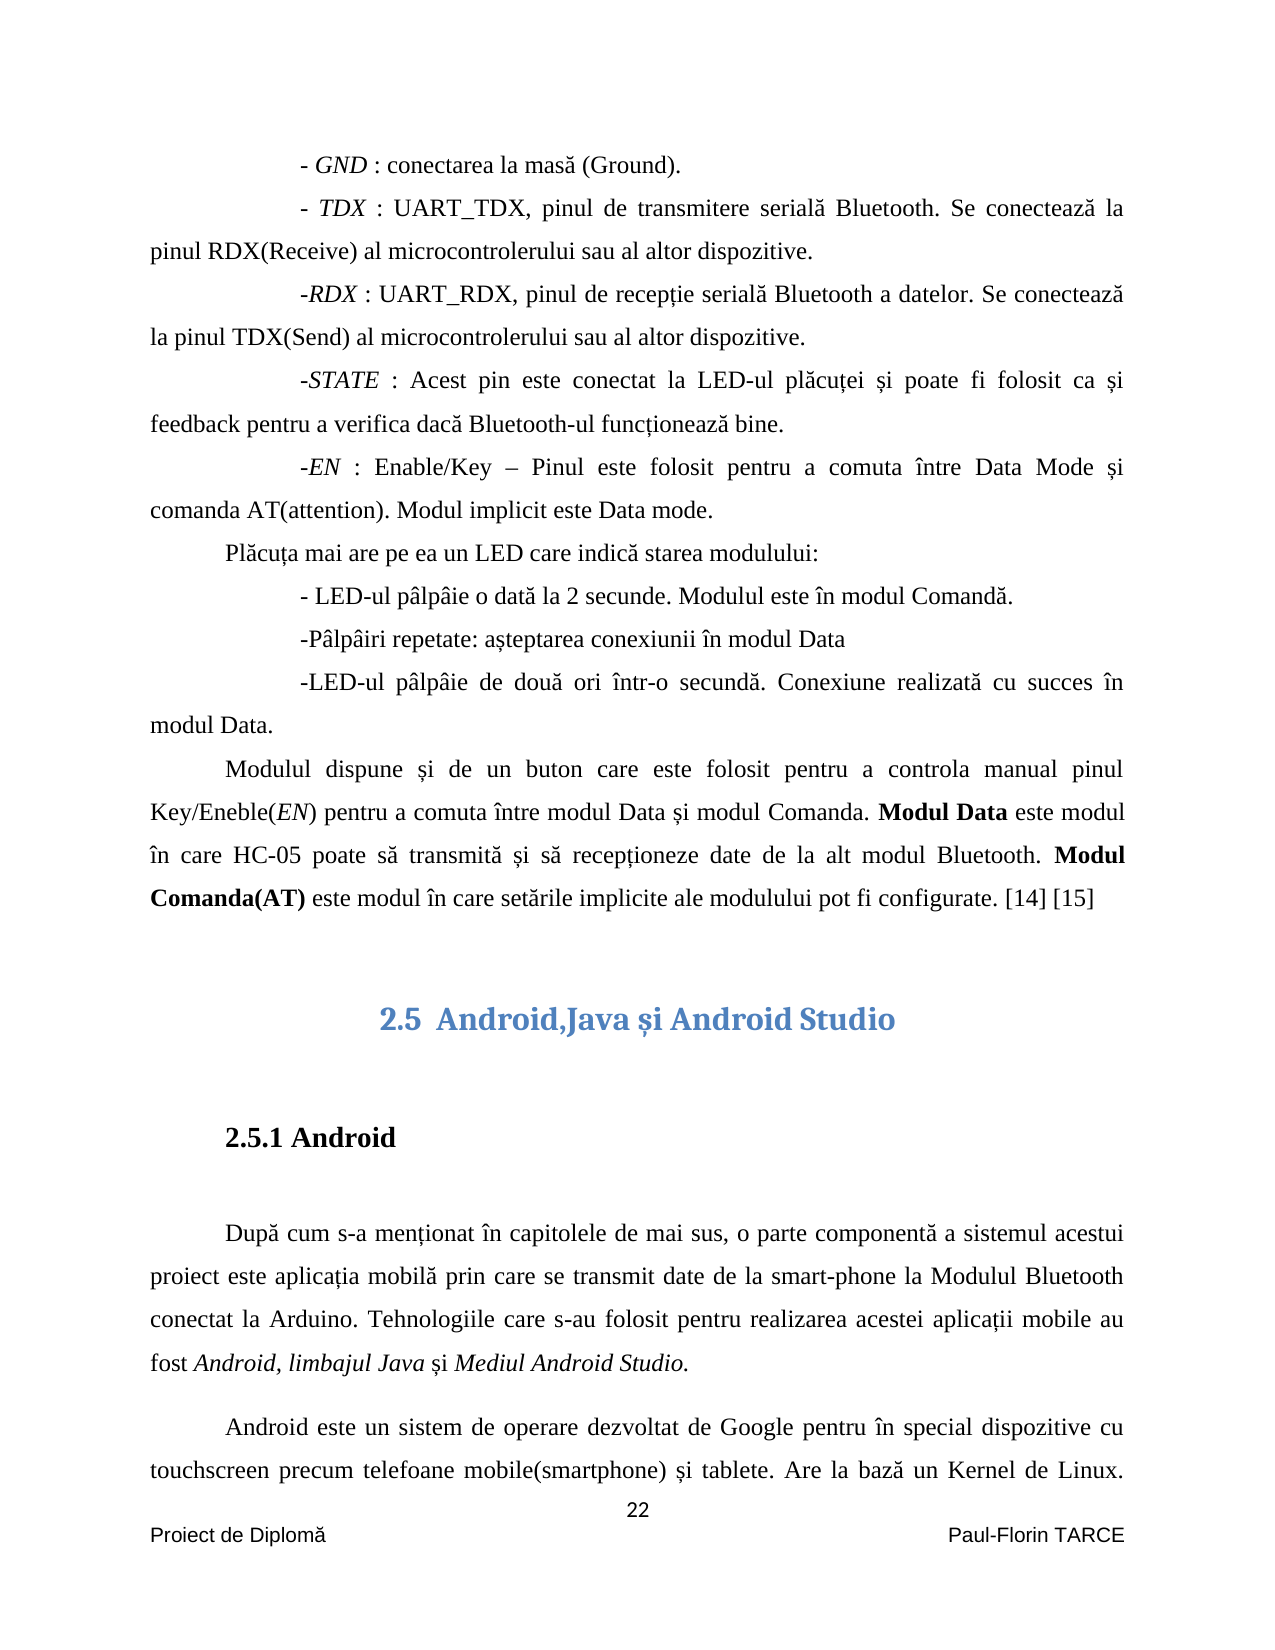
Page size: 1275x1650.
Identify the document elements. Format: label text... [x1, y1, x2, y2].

text - TDX : UART_TDX, pinul de transmitere serială Bluetooth. Se conectează la pinul RDX(Receive) al microcontrolerului sau al altor dispozitive. [150, 193, 1125, 265]
text -EN : Enable/Key – Pinul este folosit pentru a comuta între Data Mode și comanda AT(attention). Modul implicit este Data mode. [150, 452, 1125, 524]
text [150, 1412, 1125, 1483]
text -LED-ul pâlpâie de două ori într-o secundă. Conexiune realizată cu succes în modul Data. [150, 667, 1125, 739]
text -RDX : UART_RDX, pinul de recepție serială Bluetooth a datelor. Se conectează la pinul TDX(Send) al microcontrolerului sau al altor dispozitive. [150, 279, 1125, 351]
text Plăcuța mai are pe ea un LED care indică starea modulului: [150, 538, 1125, 567]
text -Pâlpâiri repetate: așteptarea conexiunii în modul Data [150, 624, 1125, 653]
text -STATE : Acest pin este conectat la LED-ul plăcuței și poate fi folosit ca și feedback pentru a verifica dacă Bluetooth-ul funcționează bine. [150, 366, 1125, 437]
text Modulul dispune și de un buton care este folosit pentru a controla manual pinul Key/Eneble(EN) pentru a comuta între modul Data și modul Comanda. Modul Data este modul în care HC-05 poate să transmită și să recepționeze date de la alt modul Bluetooth. Modul Comanda(AT) este modul în care setările implicite ale modulului pot fi configurate. [14] [15] [150, 754, 1125, 912]
text - GND : conectarea la masă (Ground). [150, 150, 1125, 179]
subtitle 2.5 Android,Java și Android Studio [150, 1000, 1125, 1038]
text - LED-ul pâlpâie o dată la 2 secunde. Modulul este în modul Comandă. [150, 581, 1125, 610]
text 2.5.1 Android [150, 1120, 1125, 1192]
text După cum s-a menționat în capitolele de mai sus, o parte componentă a sistemul acestui proiect este aplicația mobilă prin care se transmit date de la smart-phone la Modulul Bluetooth conectat la Arduino. Tehnologiile care s-au folosit pentru realizarea acestei aplicații mobile au fost Android, limbajul Java și Mediul Android Studio. [150, 1218, 1125, 1376]
